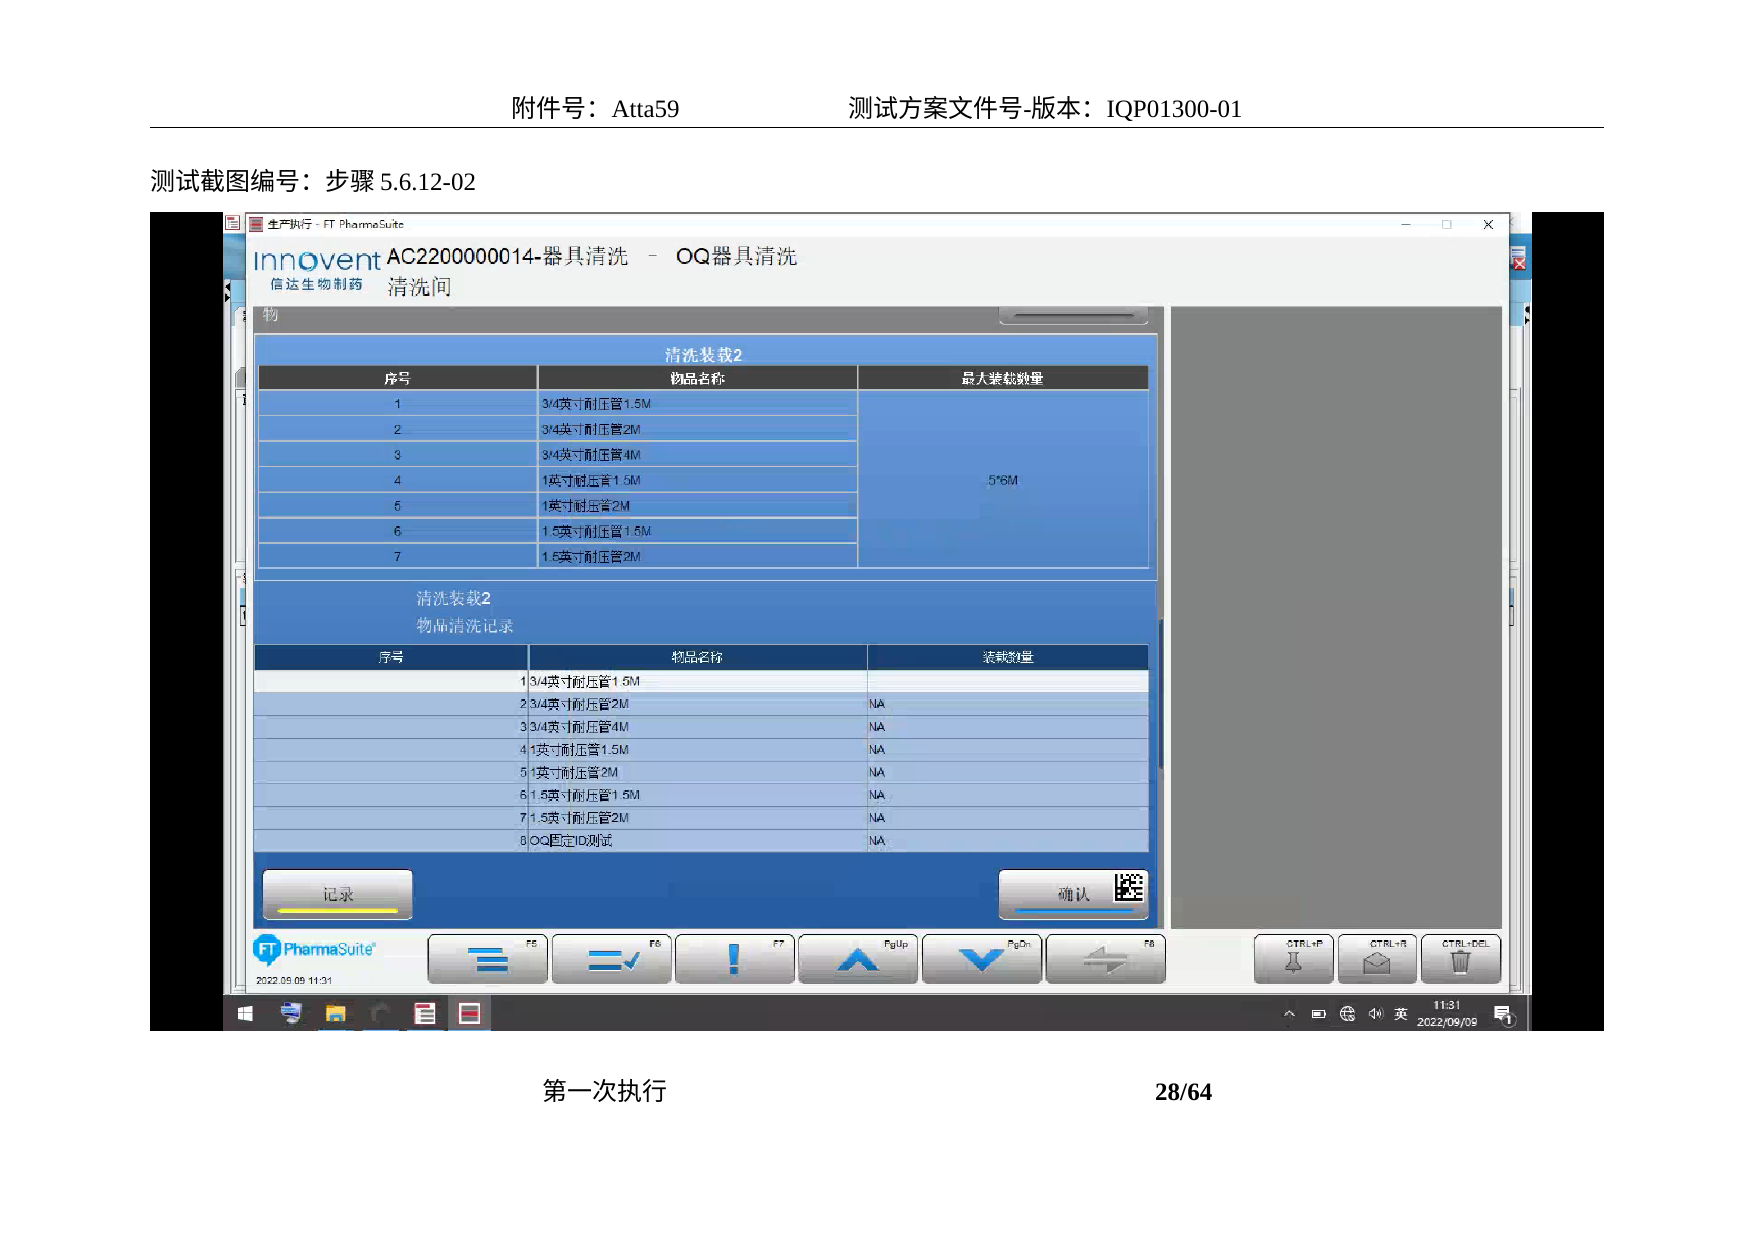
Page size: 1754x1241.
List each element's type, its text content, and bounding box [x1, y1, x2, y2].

text 测试截图编号：步骤5.6.12-02 [150, 147, 1604, 212]
picture [150, 212, 1604, 1031]
